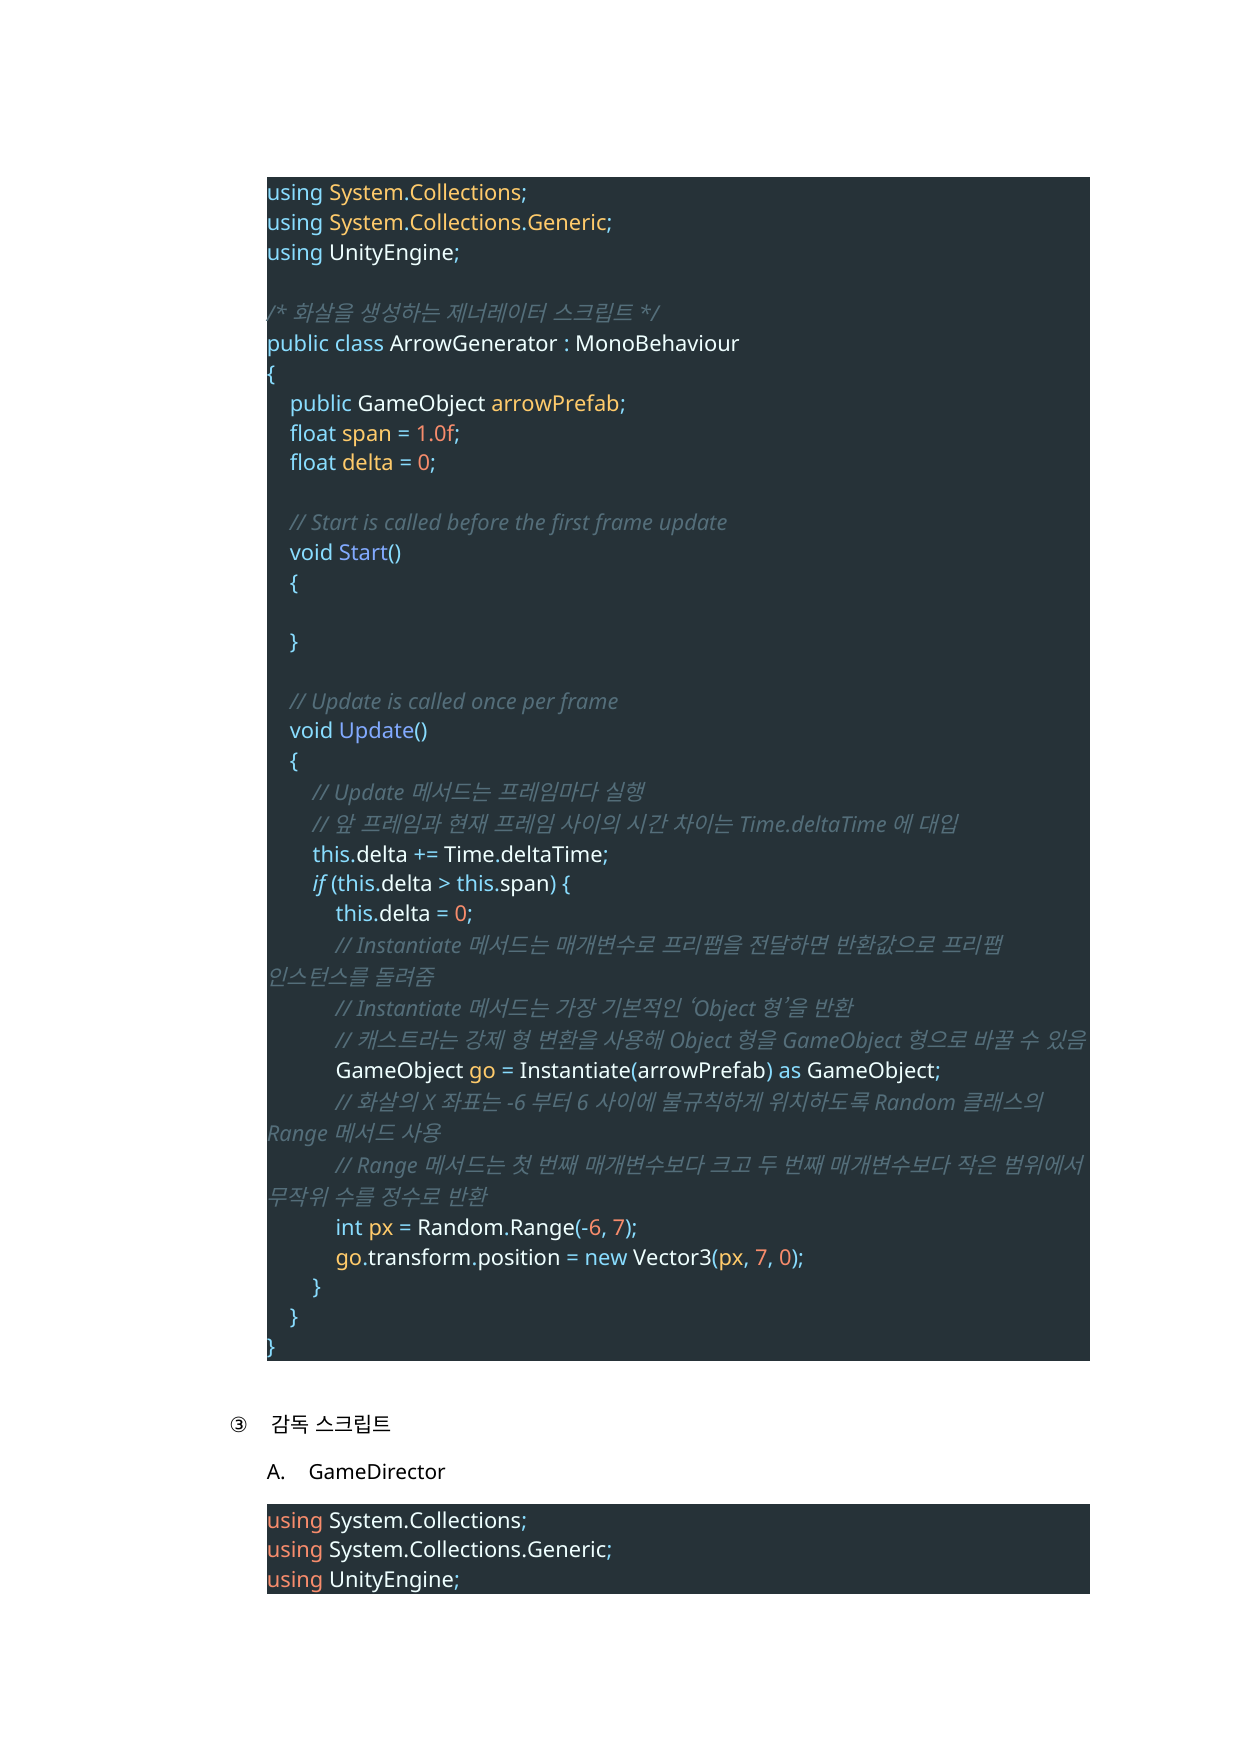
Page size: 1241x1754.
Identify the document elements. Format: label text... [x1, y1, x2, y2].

text using UnityEngine; [267, 237, 1090, 267]
text // 캐스트라는 강제 형 변환을 사용해 Object형을 GameObject형으로 바꿀 수 있음 [267, 1023, 1090, 1055]
text this.delta = 0; [267, 898, 1090, 928]
text go.transform.position = new Vector3(px, 7, 0); [267, 1241, 1090, 1271]
text float span = 1.0f; [267, 417, 1090, 447]
text // Update is called once per frame [267, 686, 1090, 715]
text using System.Collections; [267, 1504, 1090, 1534]
text void Start() [267, 537, 1090, 566]
text } [267, 1271, 1090, 1301]
text // Range 메서드는 첫 번째 매개변수보다 크고 두 번째 매개변수보다 작은 범위에서 무작위 수를 정수로 반환 [267, 1148, 1090, 1212]
text this.delta += Time.deltaTime; [267, 838, 1090, 868]
text // 앞 프레임과 현재 프레임 사이의 시간 차이는 Time.deltaTime에 대입 [267, 807, 1090, 838]
text // 화살의 X 좌표는 -6부터 6 사이에 불규칙하게 위치하도록 Random 클래스의 Range 메서드 사용 [267, 1085, 1090, 1148]
text public GameObject arrowPrefab; [267, 388, 1090, 417]
text void Update() [267, 715, 1090, 745]
text using System.Collections.Generic; [267, 207, 1090, 237]
text } [267, 1301, 1090, 1331]
text int px = Random.Range(-6, 7); [267, 1212, 1090, 1241]
text { [267, 358, 1090, 388]
text // Instantiate 메서드는 매개변수로 프리팹을 전달하면 반환값으로 프리팹 인스턴스를 돌려줌 [267, 928, 1090, 991]
text // Start is called before the first frame update [267, 507, 1090, 537]
text public class ArrowGenerator : MonoBehaviour [267, 328, 1090, 358]
text // Update 메서드는 프레임마다 실행 [267, 775, 1090, 807]
text using UnityEngine; [267, 1564, 1090, 1594]
list GameDirector [267, 1457, 1090, 1486]
text float delta = 0; [267, 447, 1090, 477]
text { [267, 566, 1090, 596]
text // Instantiate 메서드는 가장 기본적인 ‘Object형’을 반환 [267, 991, 1090, 1023]
text { [267, 745, 1090, 775]
text /* 화살을 생성하는 제너레이터 스크립트 */ [267, 296, 1090, 328]
text using System.Collections.Generic; [267, 1534, 1090, 1564]
text using System.Collections; [267, 177, 1090, 207]
text if (this.delta > this.span) { [267, 868, 1090, 898]
text } [267, 626, 1090, 656]
text GameObject go = Instantiate(arrowPrefab) as GameObject; [267, 1055, 1090, 1085]
list 감독 스크립트 [229, 1408, 1090, 1438]
text } [267, 1331, 1090, 1361]
